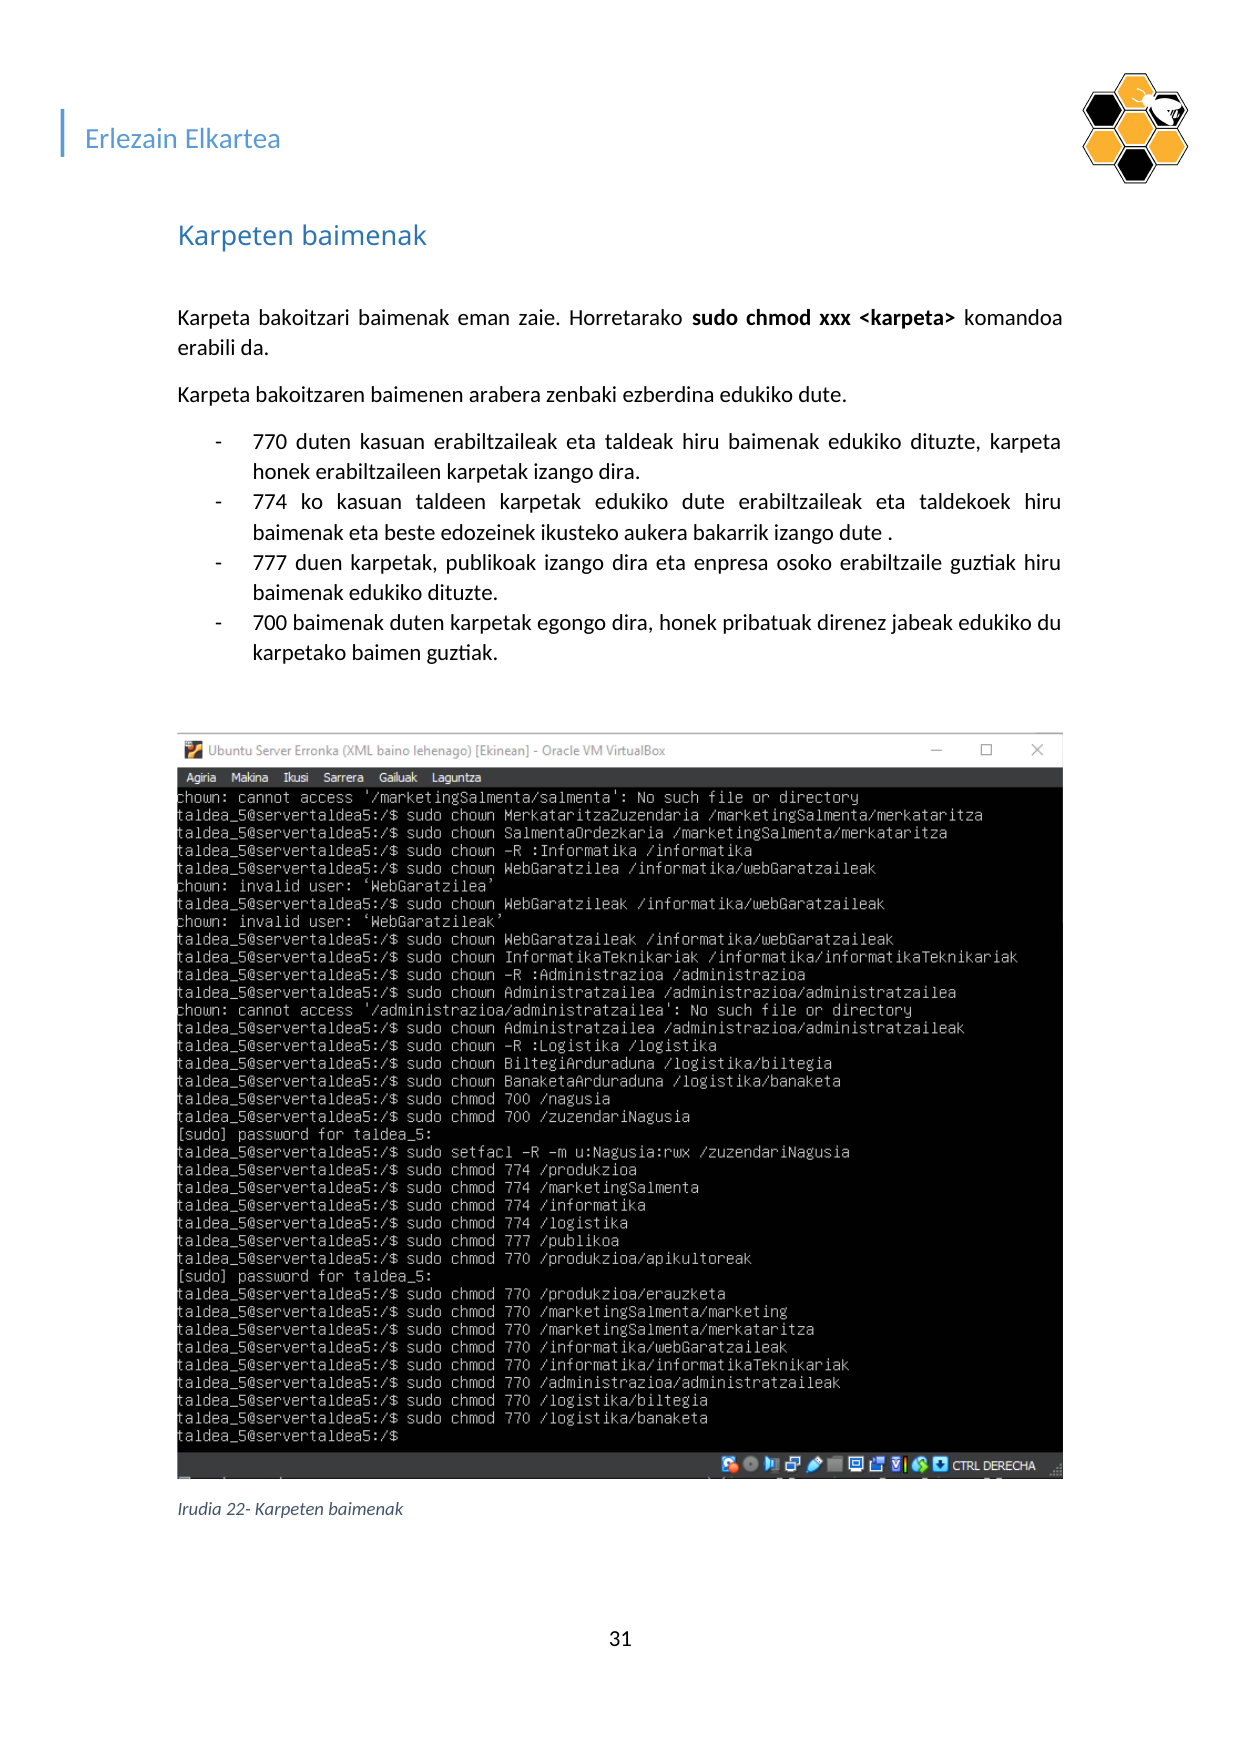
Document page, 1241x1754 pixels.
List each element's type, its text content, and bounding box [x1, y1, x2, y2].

text Karpeta bakoitzari baimenak eman zaie. Horretarako sudo chmod xxx <karpeta> komandoa erabili da. [177, 303, 1063, 361]
list 774 ko kasuan taldeen karpetak edukiko dute erabiltzaileak eta taldekoek hiru baimenak eta beste edozeinek ikusteko aukera bakarrik izango dute . [215, 487, 1063, 546]
picture [1071, 73, 1210, 185]
list 700 baimenak duten karpetak egongo dira, honek pribatuak direnez jabeak edukiko du karpetako baimen guztiak. [215, 608, 1063, 667]
picture [177, 732, 1063, 1479]
list 770 duten kasuan erabiltzaileak eta taldeak hiru baimenak edukiko dituzte, karpeta honek erabiltzaileen karpetak izango dira. [215, 427, 1063, 485]
text Karpeta bakoitzaren baimenen arabera zenbaki ezberdina edukiko dute. [177, 380, 1063, 408]
subtitle Karpeten baimenak [177, 216, 1063, 253]
text Irudia 22- Karpeten baimenak [177, 1497, 1063, 1520]
list 777 duen karpetak, publikoak izango dira eta enpresa osoko erabiltzaile guztiak hiru baimenak edukiko dituzte. [215, 548, 1063, 606]
